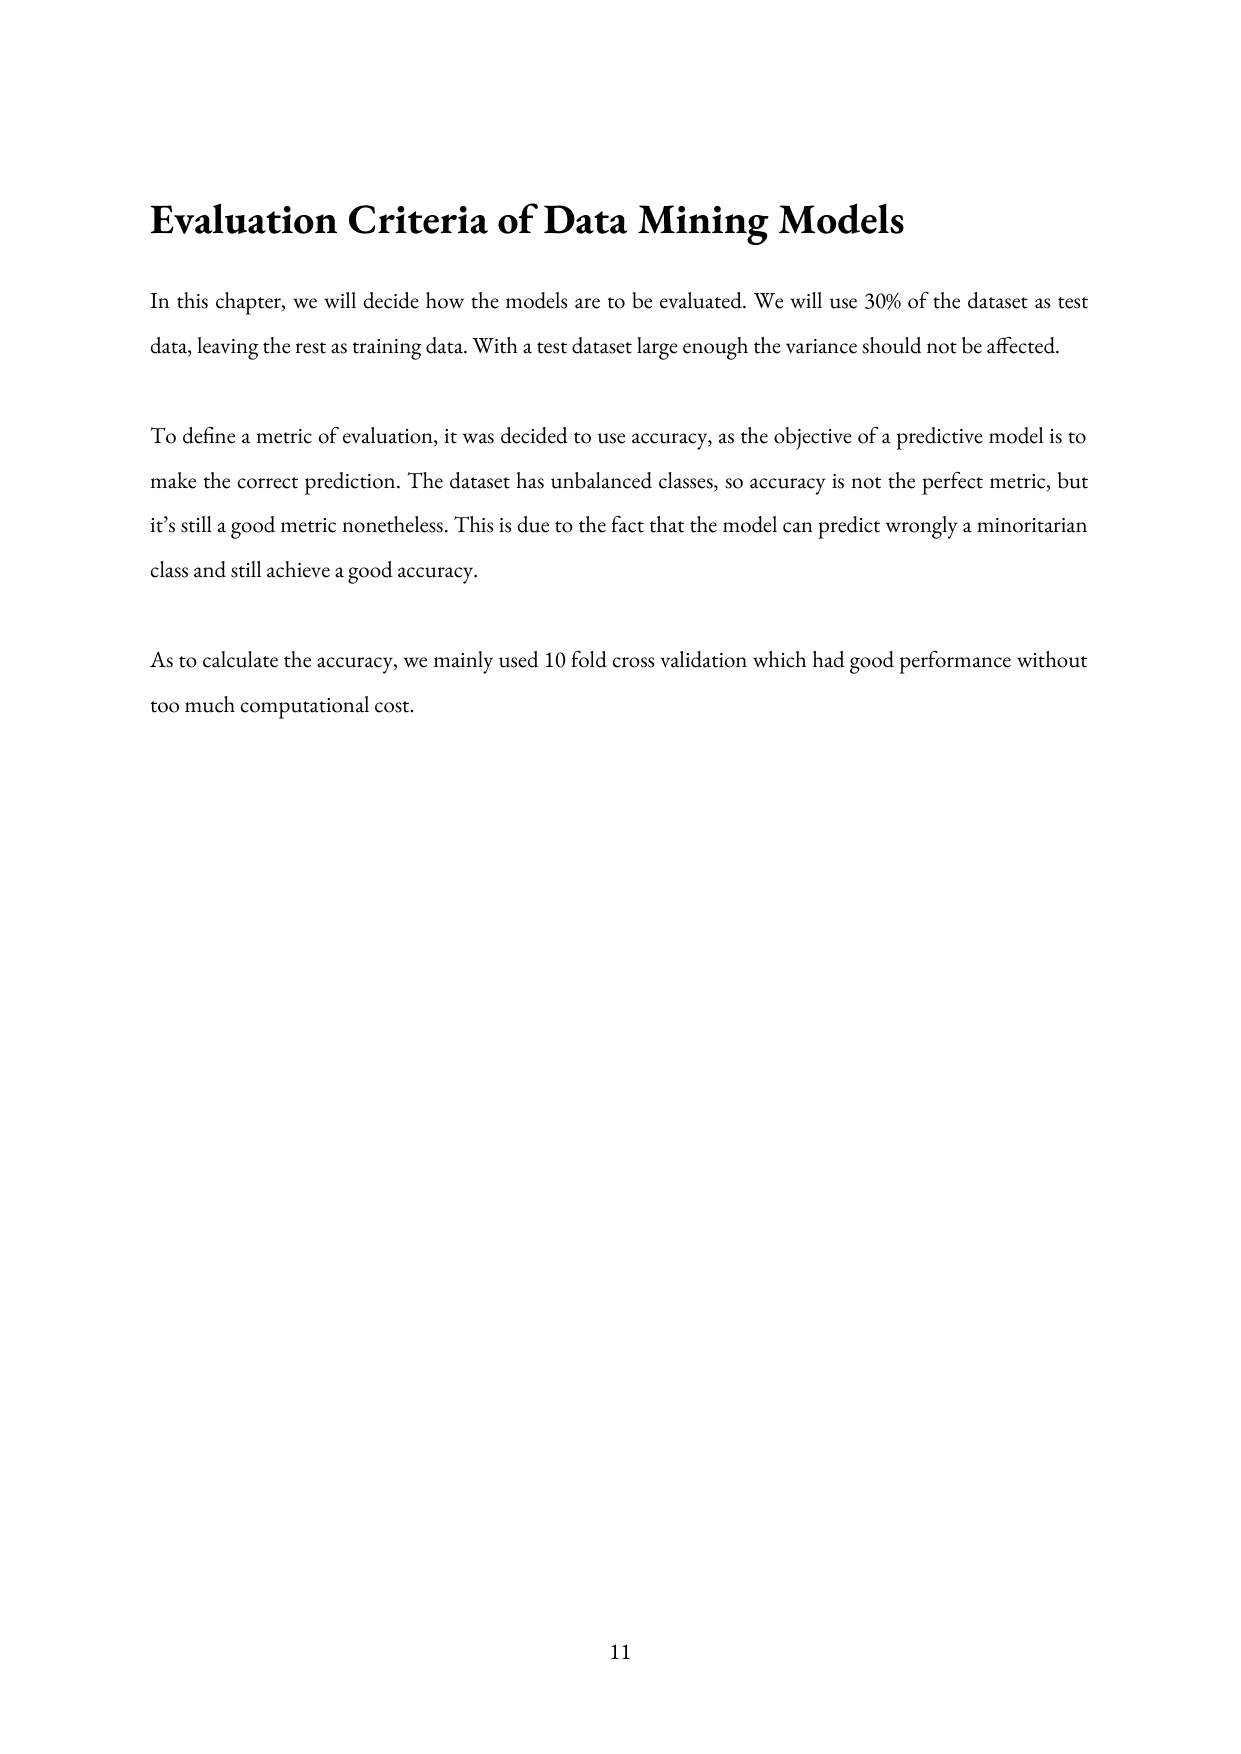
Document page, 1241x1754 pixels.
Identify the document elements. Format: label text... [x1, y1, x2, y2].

subtitle Evaluation Criteria of Data Mining Models [150, 192, 1090, 246]
text As to calculate the accuracy, we mainly used 10 fold cross validation which had good performance without too much computational cost. [150, 644, 1090, 719]
text To define a metric of evaluation, it was decided to use accuracy, as the objective of a predictive model is to make the correct prediction. The dataset has unbalanced classes, so accuracy is not the perfect metric, but it’s still a good metric nonetheless. This is due to the fact that the model can predict wrongly a minoritarian class and still achieve a good accuracy. [150, 420, 1090, 584]
text In this chapter, we will decide how the models are to be evaluated. We will use 30% of the dataset as test data, leaving the rest as training data. With a test dataset large enough the variance should not be affected. [150, 286, 1090, 360]
